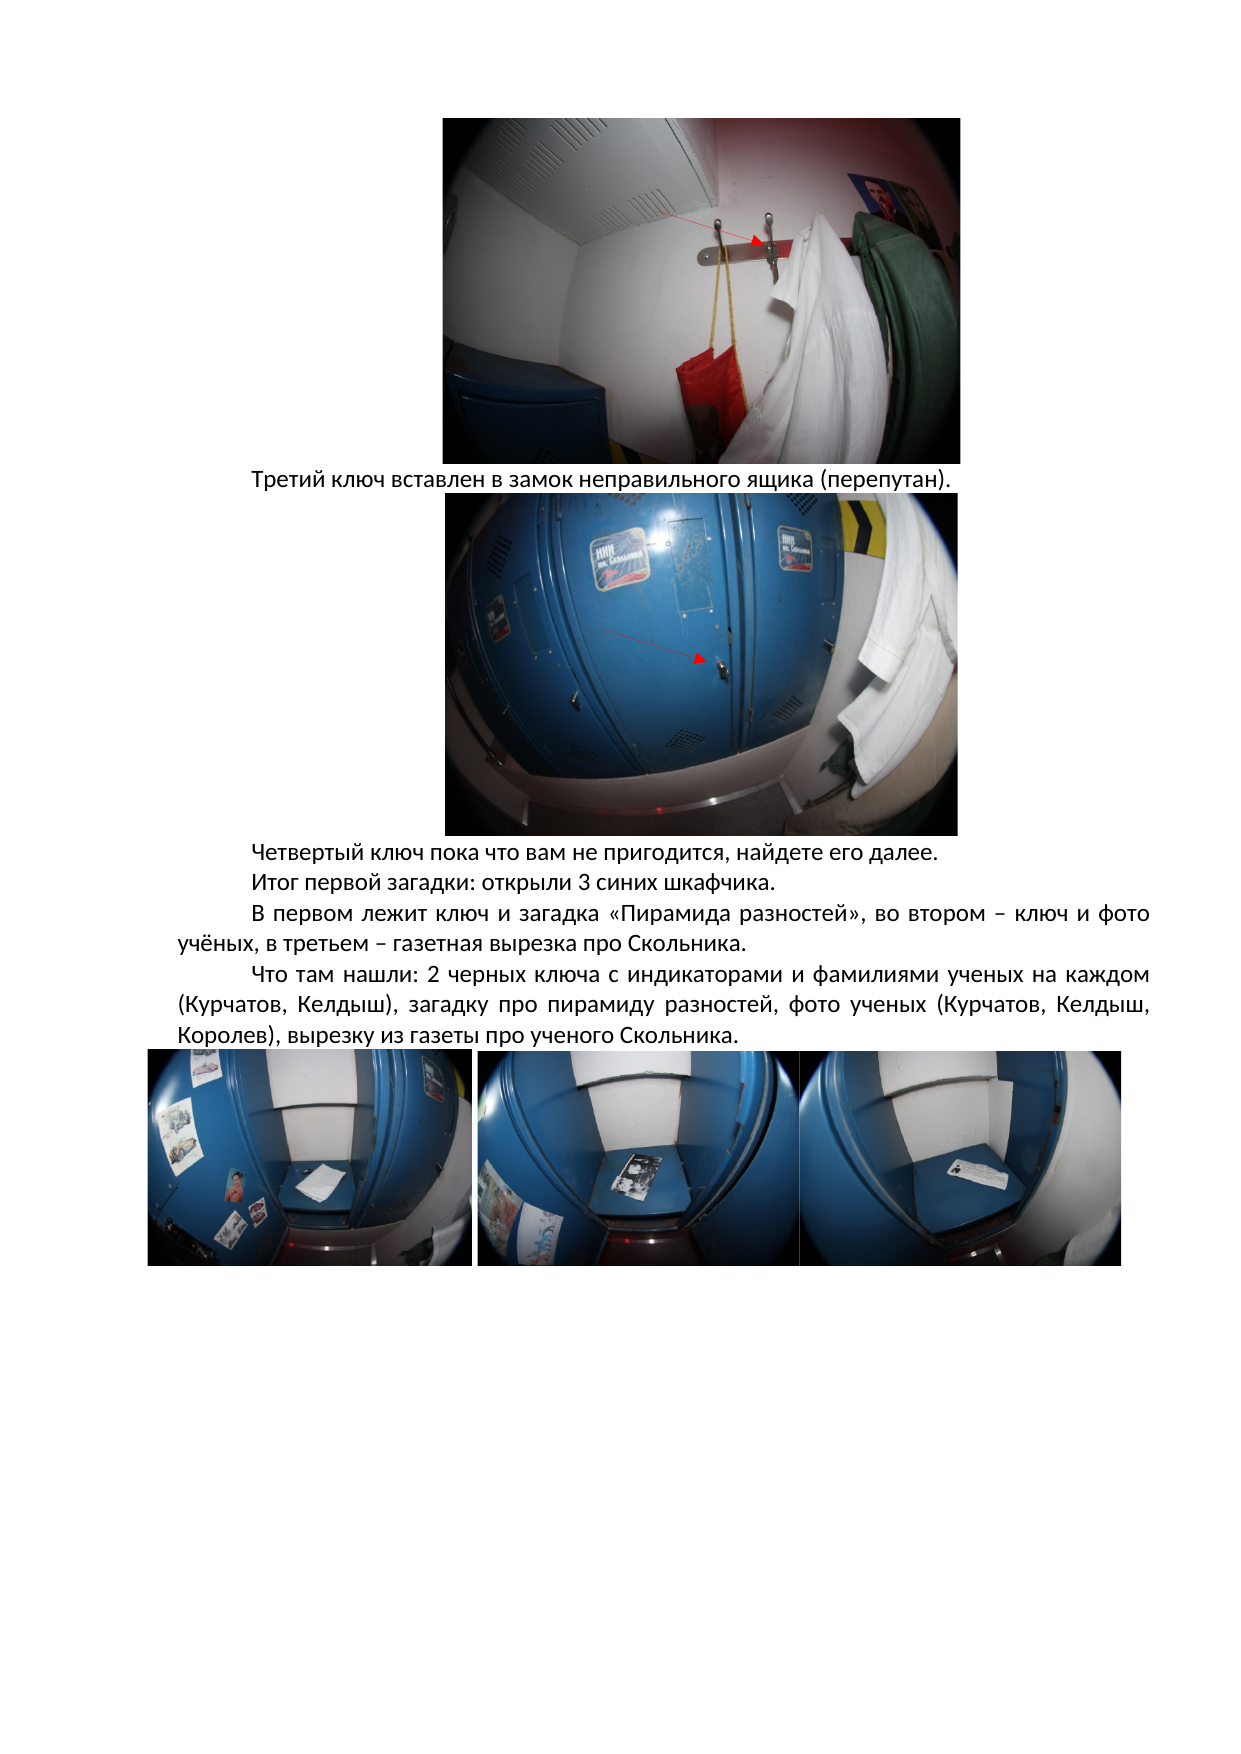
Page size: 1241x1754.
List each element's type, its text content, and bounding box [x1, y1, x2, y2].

text Что там нашли: 2 черных ключа с индикаторами и фамилиями ученых на каждом (Курчатов, Келдыш), загадку про пирамиду разностей, фото ученых (Курчатов, Келдыш, Королев), вырезку из газеты про ученого Скольника. [177, 958, 1152, 1049]
text Третий ключ вставлен в замок неправильного ящика (перепутан). [177, 463, 1152, 494]
text В первом лежит ключ и загадка «Пирамида разностей», во втором – ключ и фото учёных, в третьем – газетная вырезка про Скольника. [177, 897, 1152, 958]
text Итог первой загадки: открыли 3 синих шкафчика. [177, 866, 1152, 897]
text Четвертый ключ пока что вам не пригодится, найдете его далее. [177, 836, 1152, 866]
picture [445, 493, 958, 836]
picture [442, 118, 961, 464]
picture [477, 1051, 1122, 1266]
picture [147, 1049, 472, 1266]
